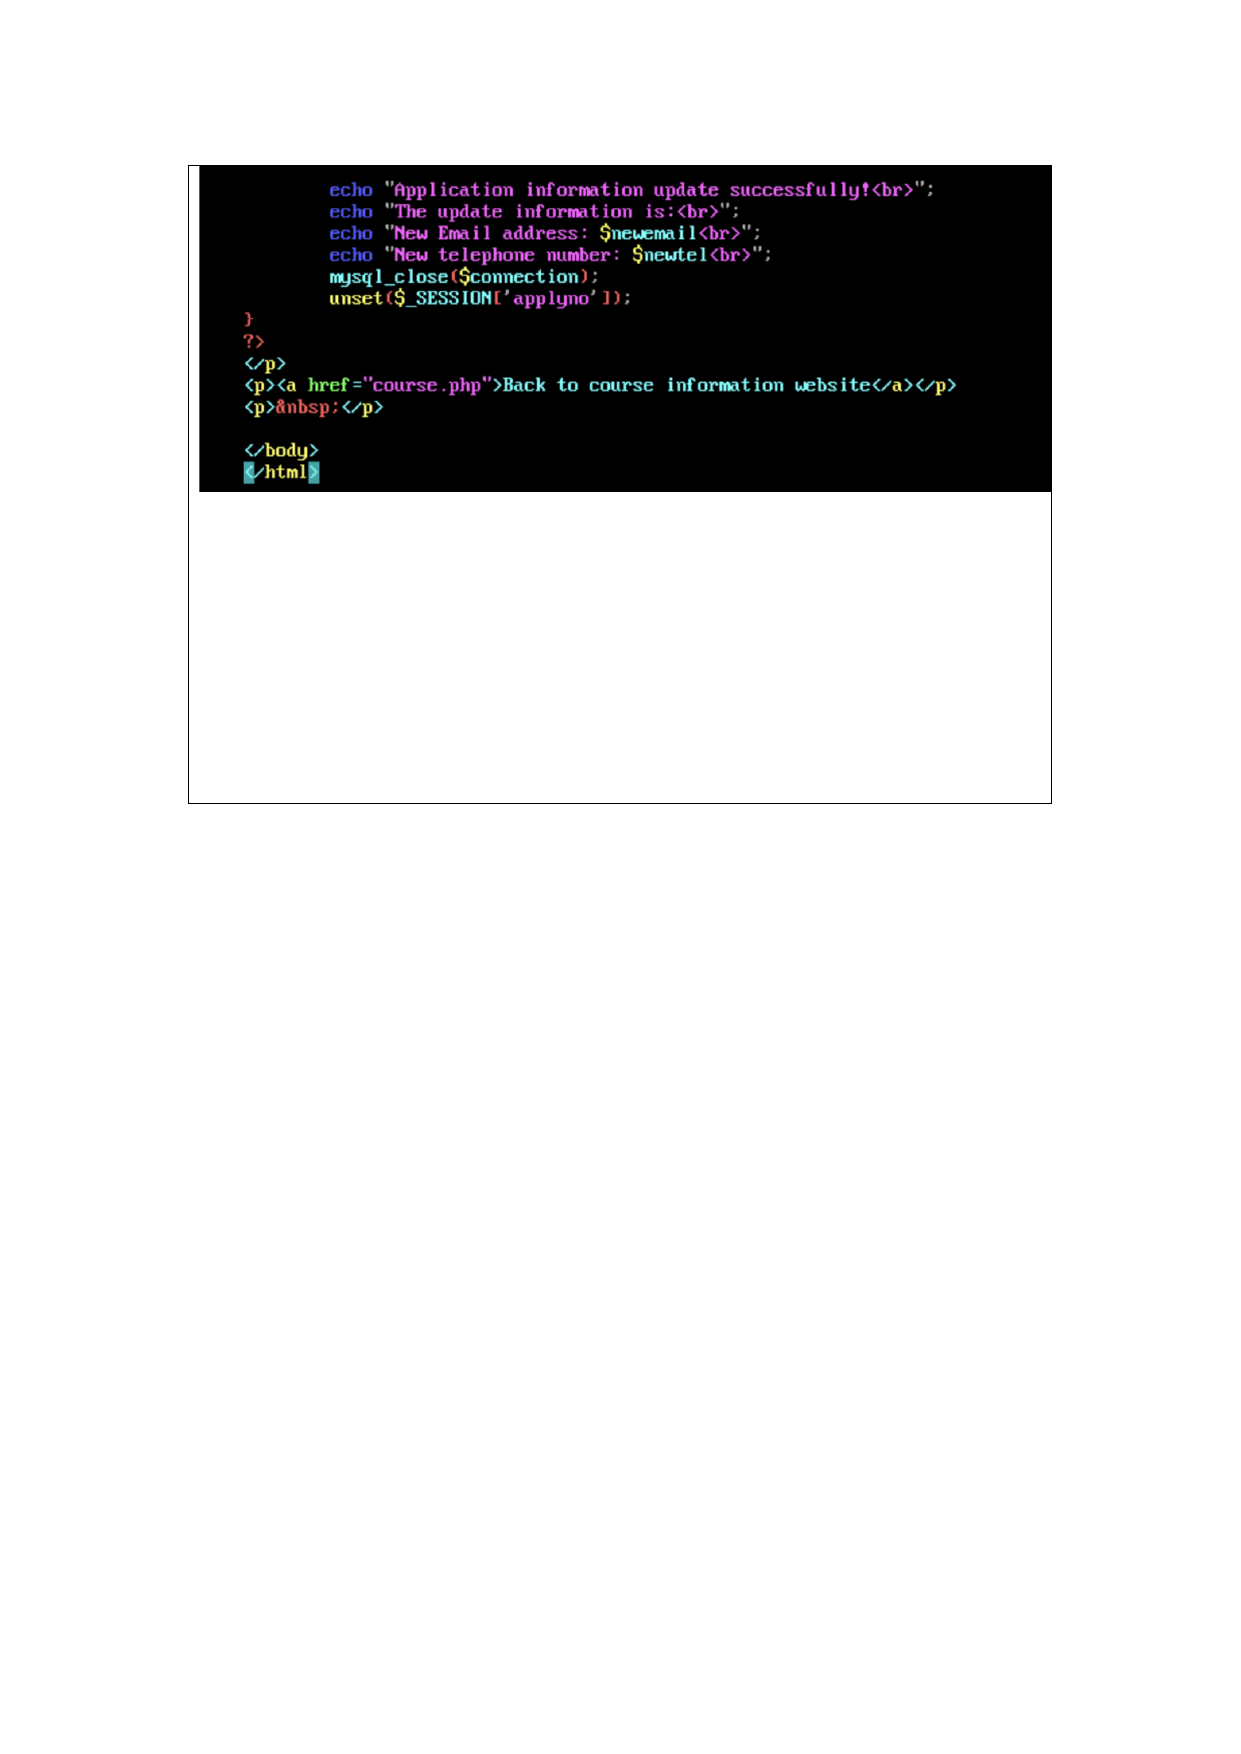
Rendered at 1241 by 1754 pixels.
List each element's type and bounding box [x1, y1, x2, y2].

table_cell [189, 166, 1051, 803]
picture [199, 165, 1052, 492]
